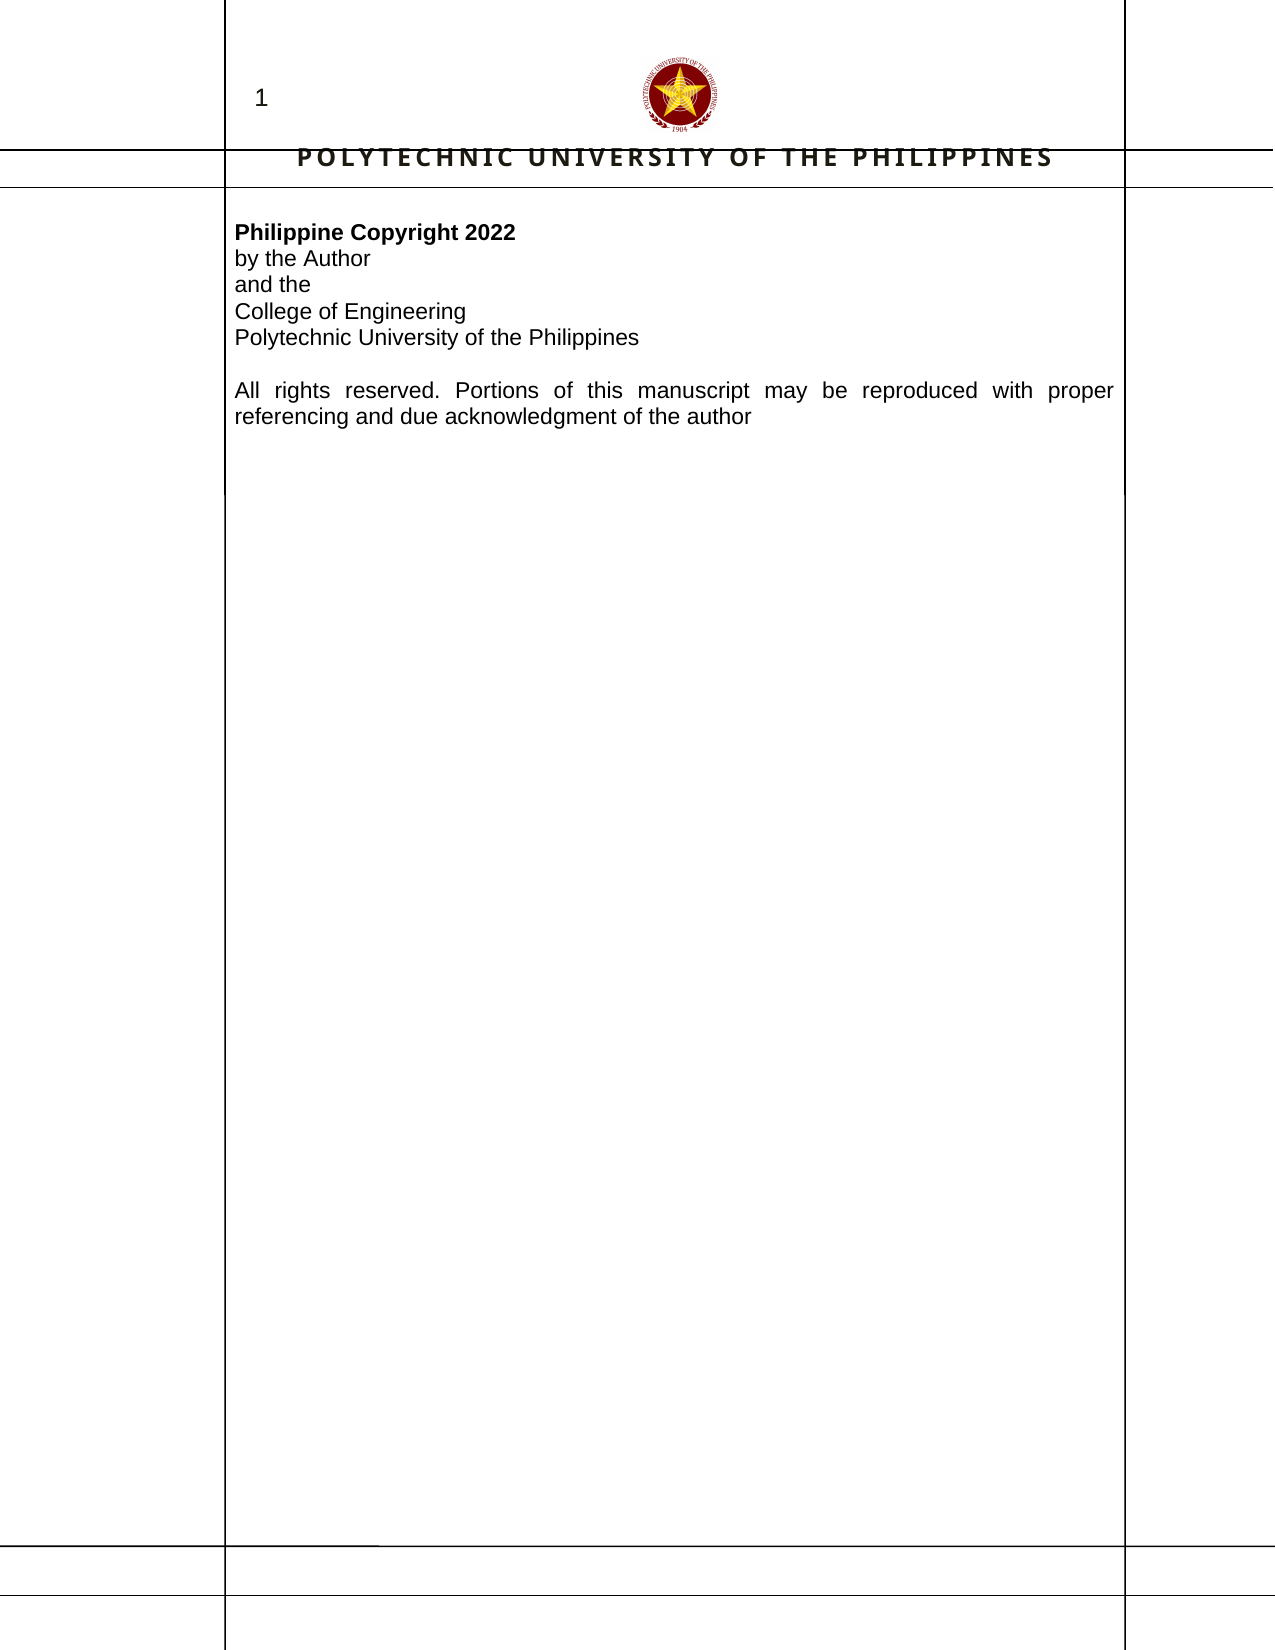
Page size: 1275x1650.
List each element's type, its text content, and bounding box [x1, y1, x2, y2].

text by the Author [234, 245, 1116, 271]
picture [642, 57, 718, 133]
text All rights reserved. Portions of this manuscript may be reproduced with proper referencing and due acknowledgment of the author [234, 377, 1116, 429]
text Polytechnic University of the Philippines [234, 324, 1116, 351]
text and the [234, 271, 1116, 298]
text College of Engineering [234, 298, 1116, 324]
text Philippine Copyright 2022 [234, 219, 1125, 245]
